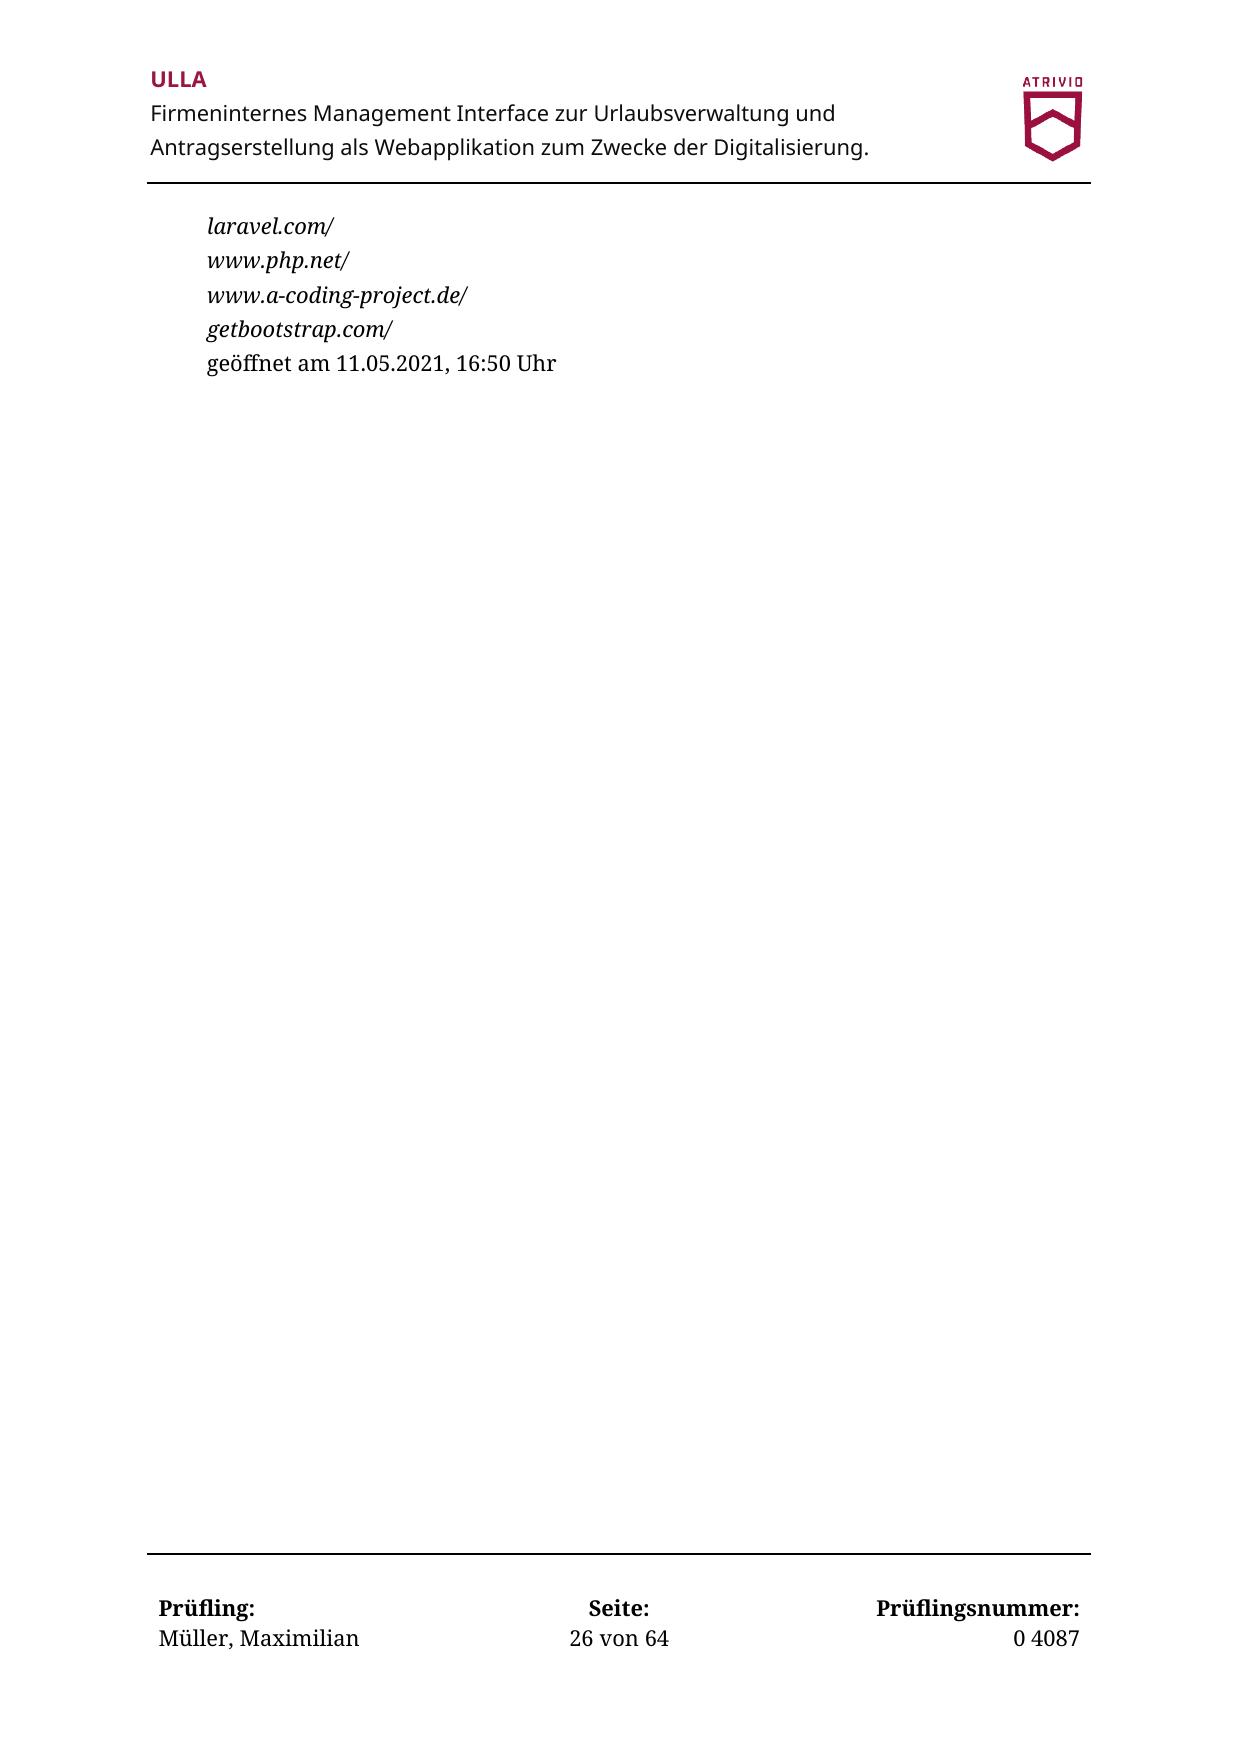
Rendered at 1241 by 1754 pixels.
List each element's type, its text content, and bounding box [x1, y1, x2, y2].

picture [1013, 67, 1092, 171]
